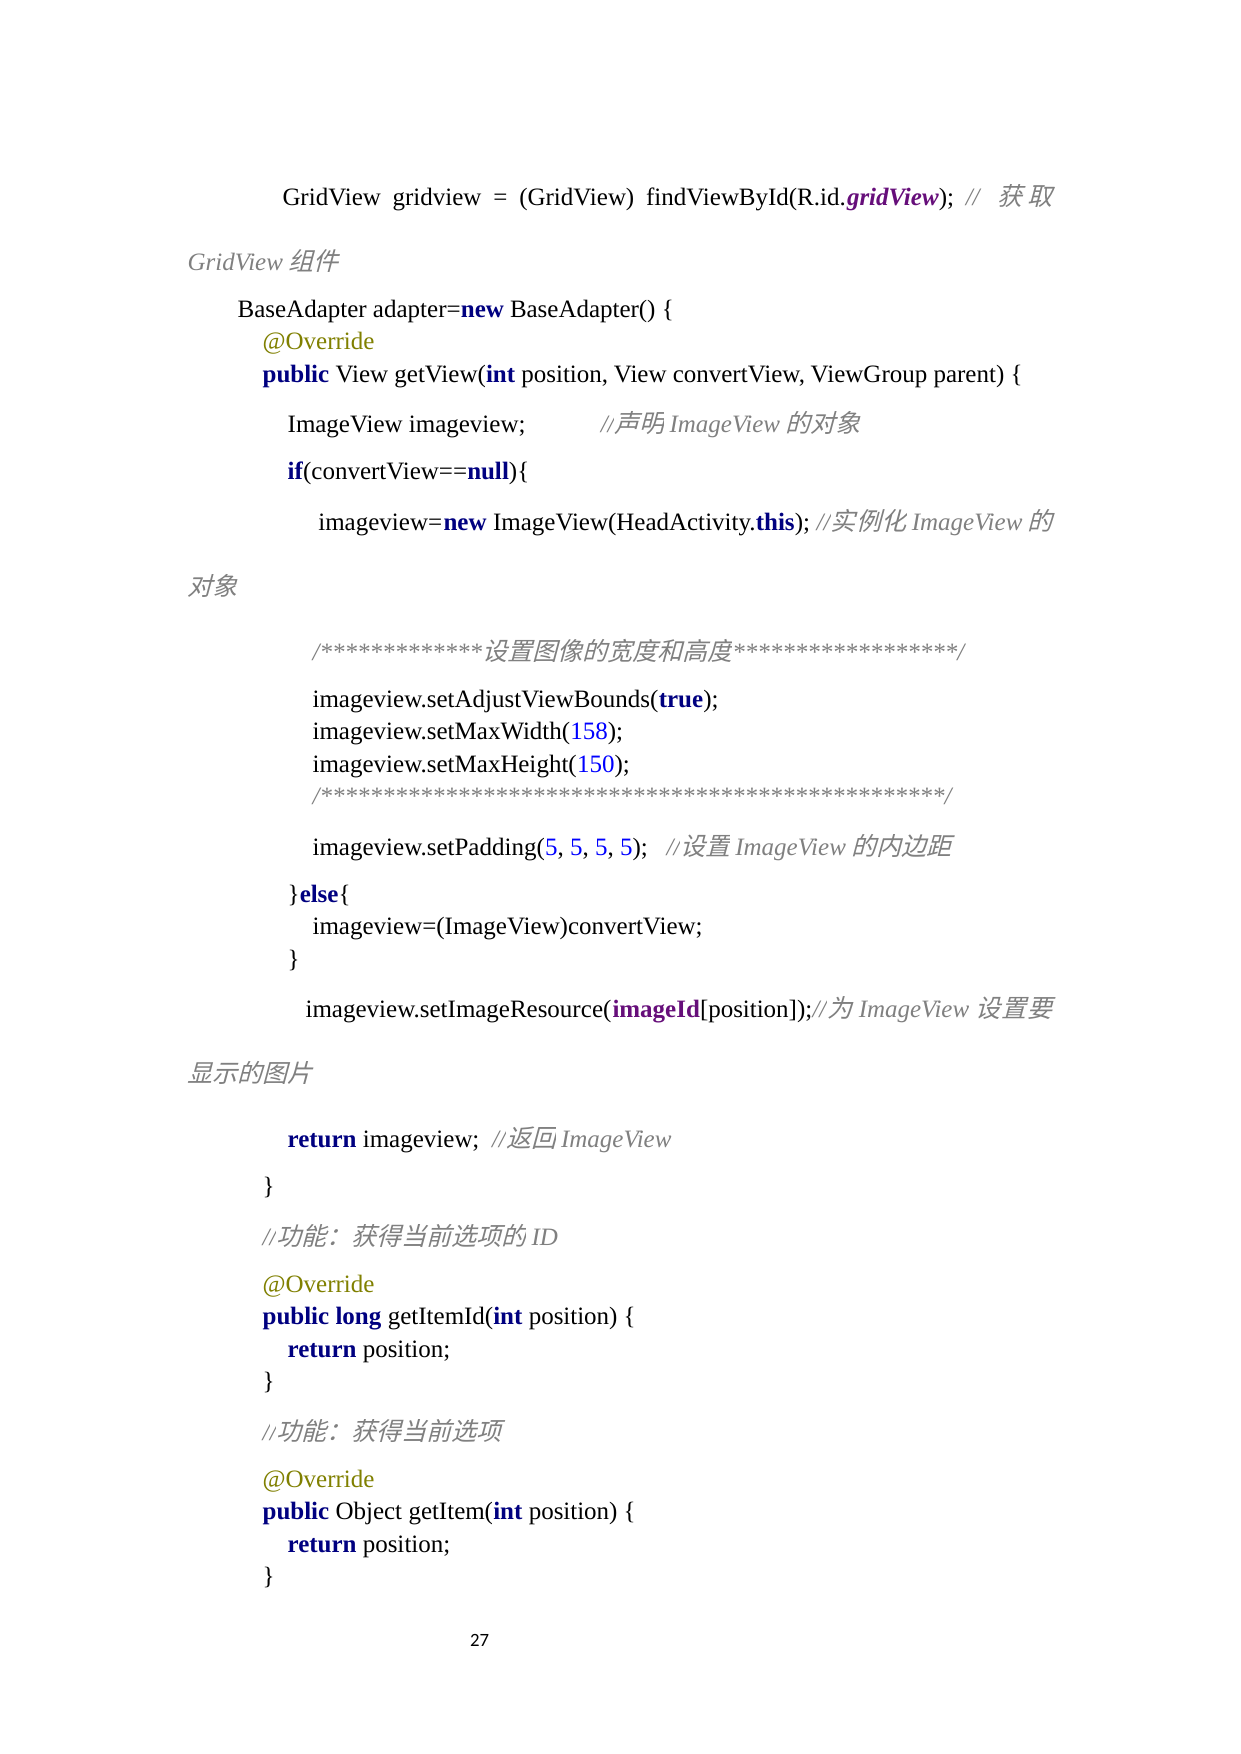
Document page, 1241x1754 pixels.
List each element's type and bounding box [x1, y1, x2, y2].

list [187, 162, 1053, 1592]
